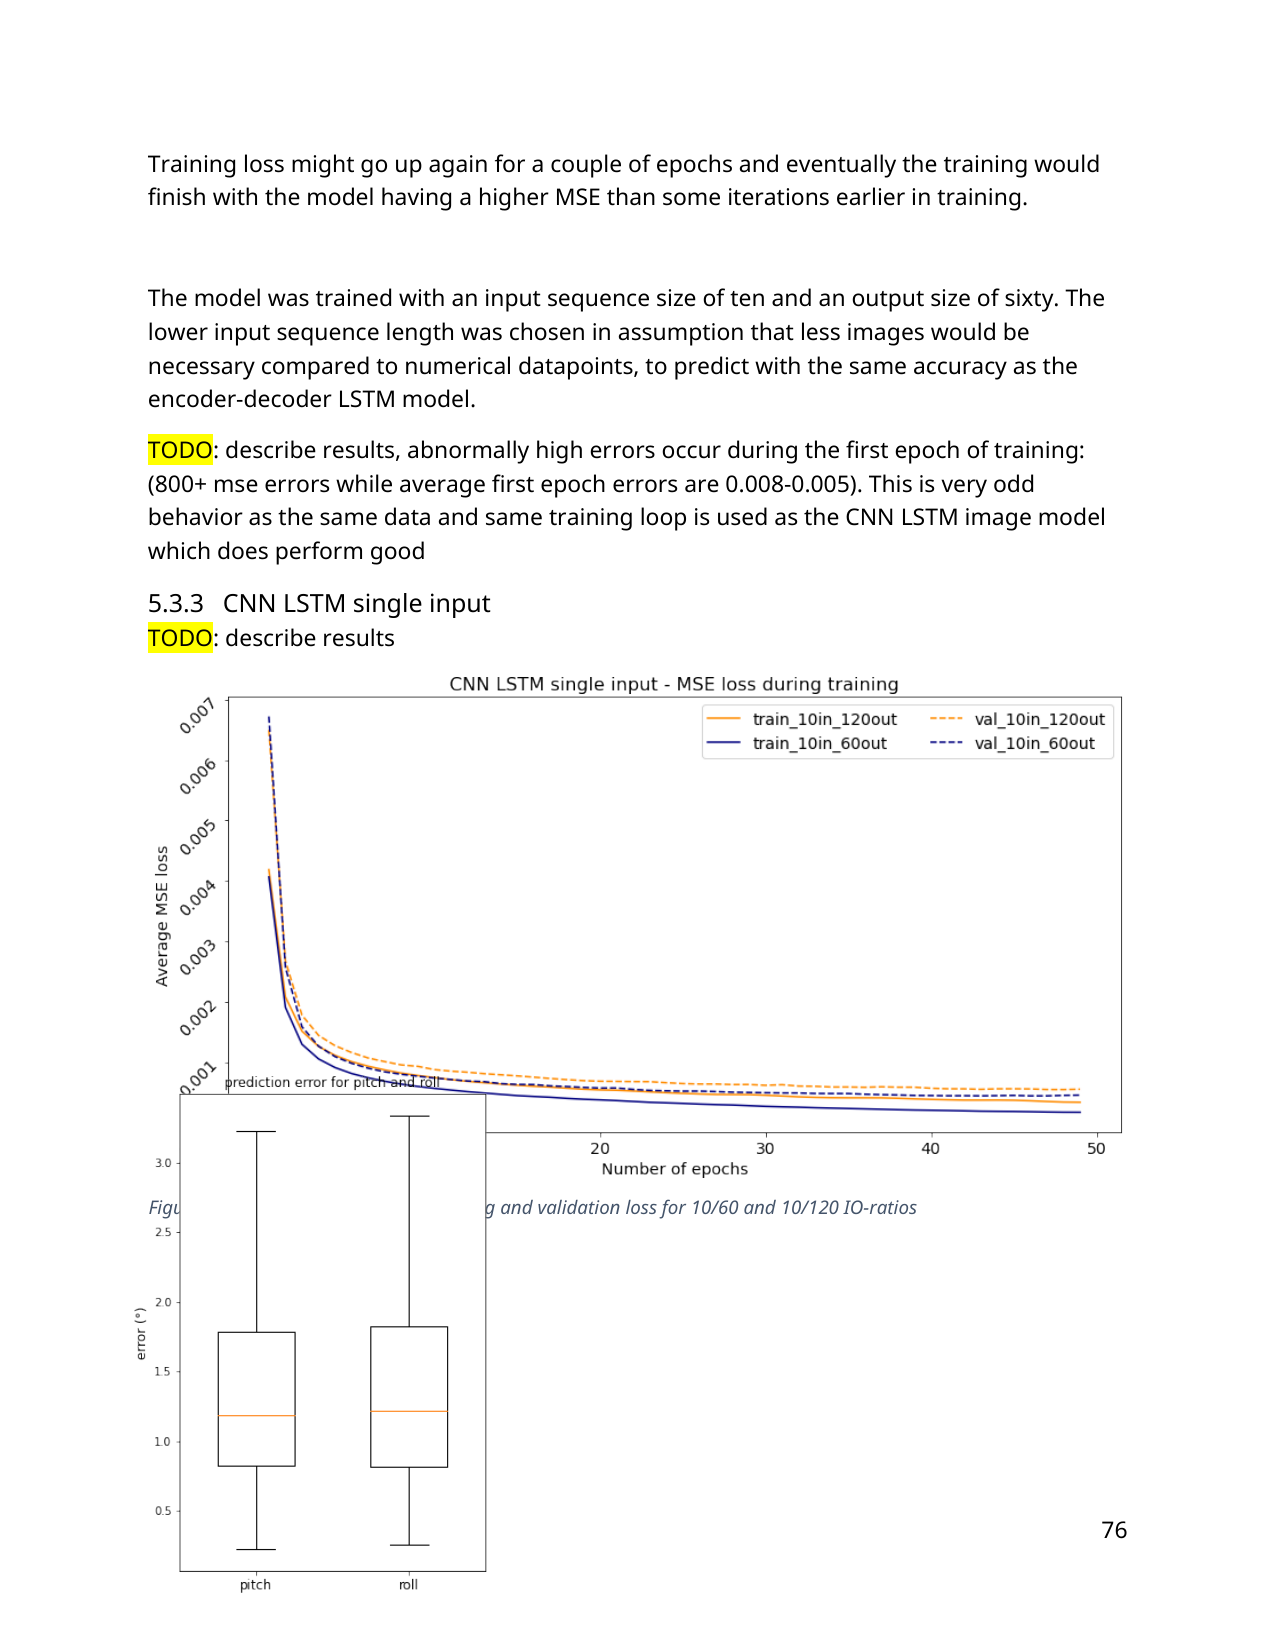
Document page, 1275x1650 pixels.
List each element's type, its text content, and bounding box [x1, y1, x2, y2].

text TODO: describe results, abnormally high errors occur during the first epoch of training: (800+ mse errors while average first epoch errors are 0.008-0.005). This is very odd behavior as the same data and same training loop is used as the CNN LSTM image model which does perform good [148, 434, 1127, 566]
subtitle CNN LSTM single input [148, 586, 1127, 619]
text The model was trained with an input sequence size of ten and an output size of sixty. The lower input sequence length was chosen in assumption that less images would be necessary compared to numerical datapoints, to predict with the same accuracy as the encoder-decoder LSTM model. [148, 282, 1127, 415]
picture [130, 669, 1128, 1650]
text TODO: describe results [213, 622, 1127, 653]
